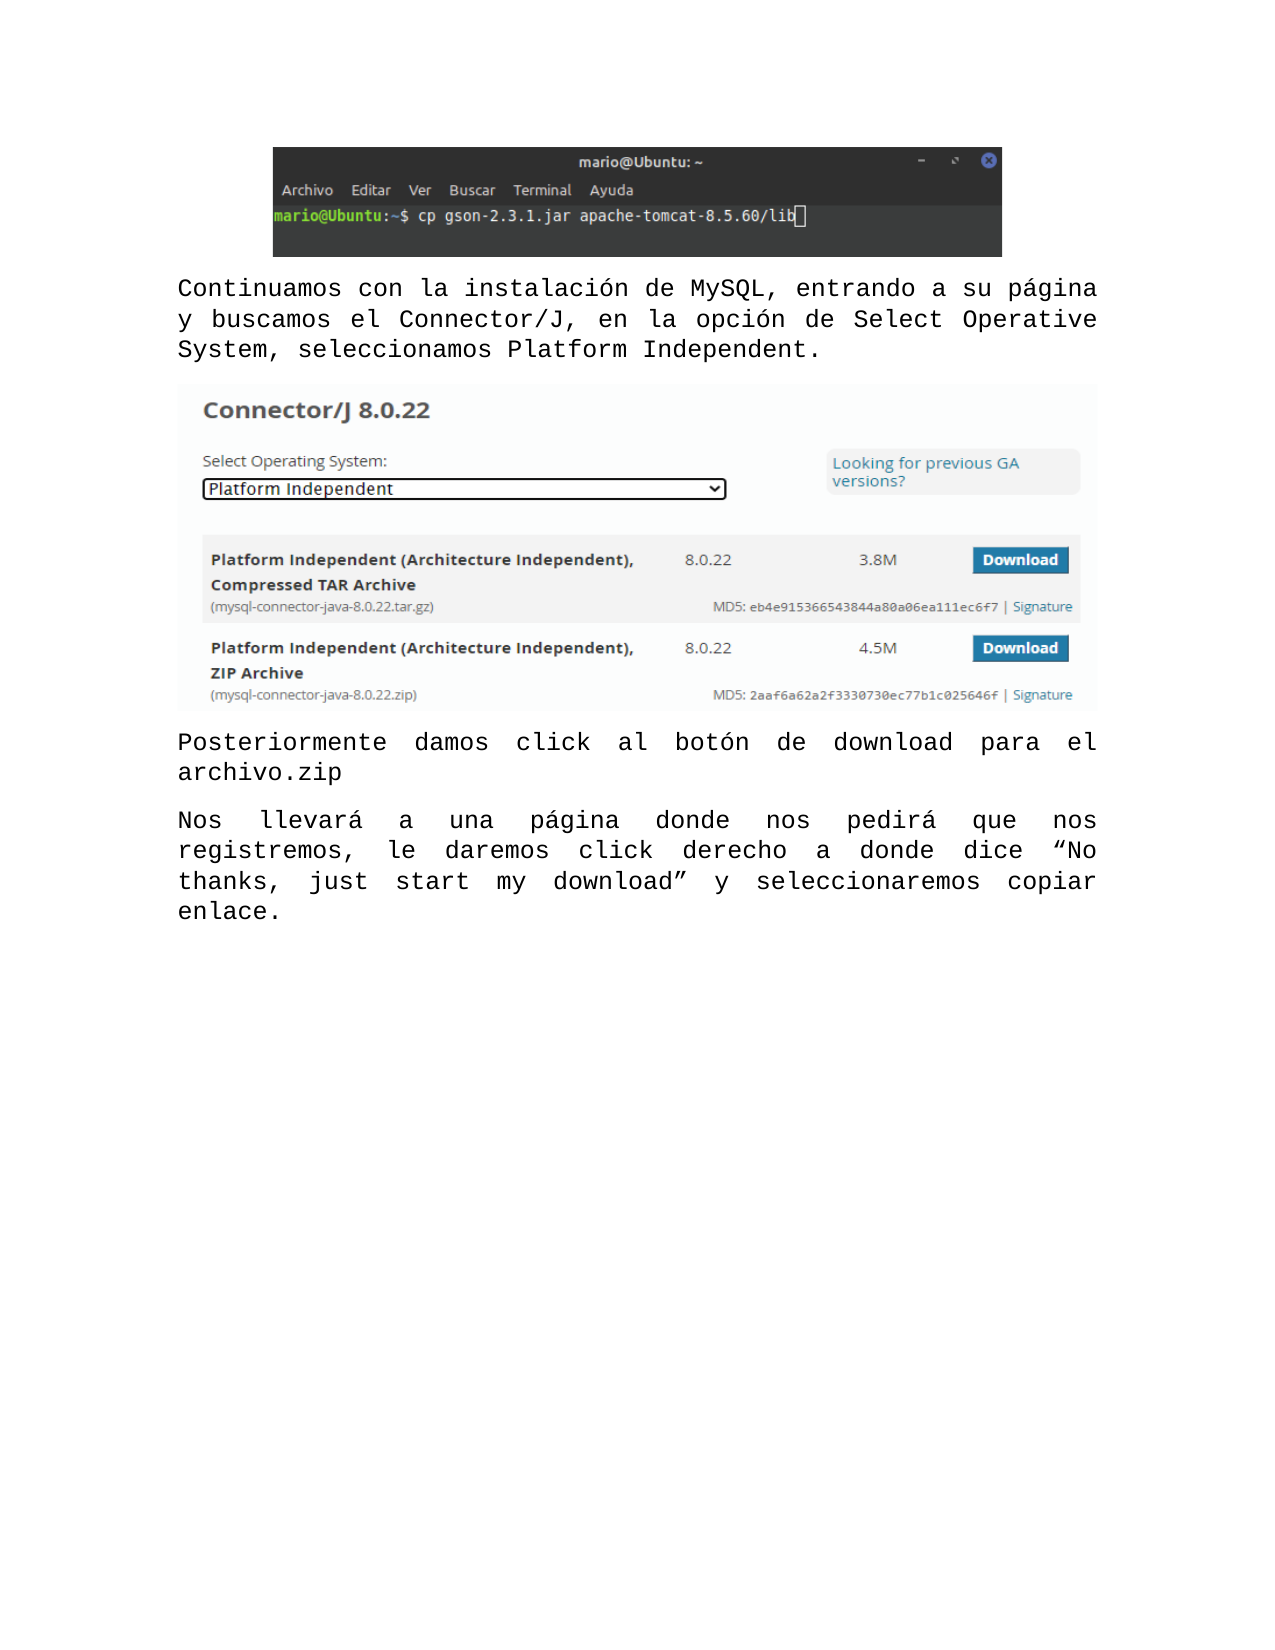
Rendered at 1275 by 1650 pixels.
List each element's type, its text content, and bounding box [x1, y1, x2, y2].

picture [272, 147, 1003, 257]
picture [177, 384, 1098, 711]
text Nos llevará a una página donde nos pedirá que nos registremos, le daremos click derecho a donde dice “No thanks, just start my download” y seleccionaremos copiar enlace. [177, 807, 1098, 927]
text Posteriormente damos click al botón de download para el archivo.zip [177, 729, 1098, 788]
text Continuamos con la instalación de MySQL, entrando a su página y buscamos el Connector/J, en la opción de Select Operative System, seleccionamos Platform Independent. [177, 276, 1098, 365]
